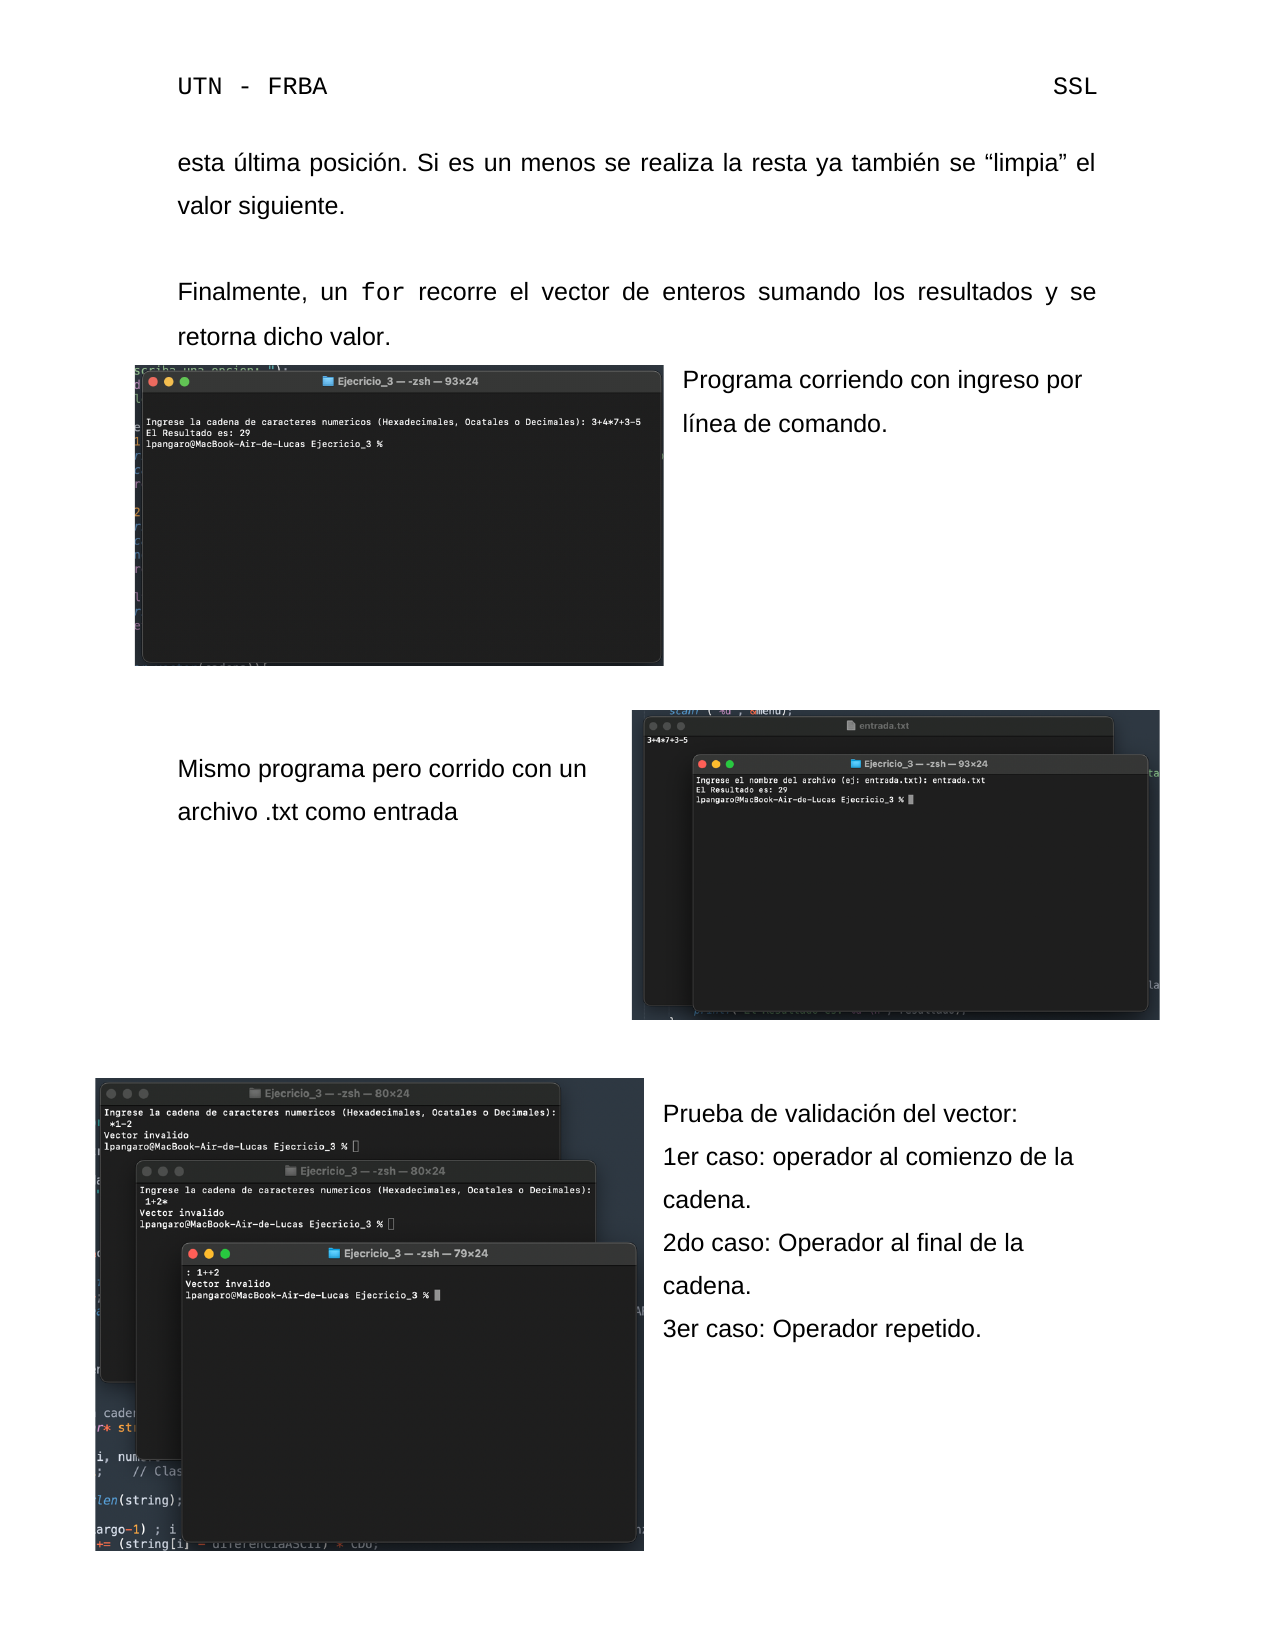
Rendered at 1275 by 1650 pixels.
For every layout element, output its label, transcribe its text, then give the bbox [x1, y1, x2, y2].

text 3er caso: Operador repetido. [644, 1314, 1098, 1343]
text 2do caso: Operador al final de la cadena. [644, 1228, 1098, 1300]
text 1er caso: operador al comienzo de la cadena. [644, 1142, 1098, 1213]
text Programa corriendo con ingreso por línea de comando. [663, 365, 1098, 437]
text Prueba de validación del vector: [644, 1098, 1098, 1127]
picture [134, 365, 663, 666]
picture [93, 1078, 644, 1549]
picture [630, 710, 1159, 1019]
text Mismo programa pero corrido con un archivo .txt como entrada [177, 753, 630, 825]
text Finalmente, un for recorre el vector de enteros sumando los resultados y se retorna dicho valor. [177, 277, 1098, 351]
